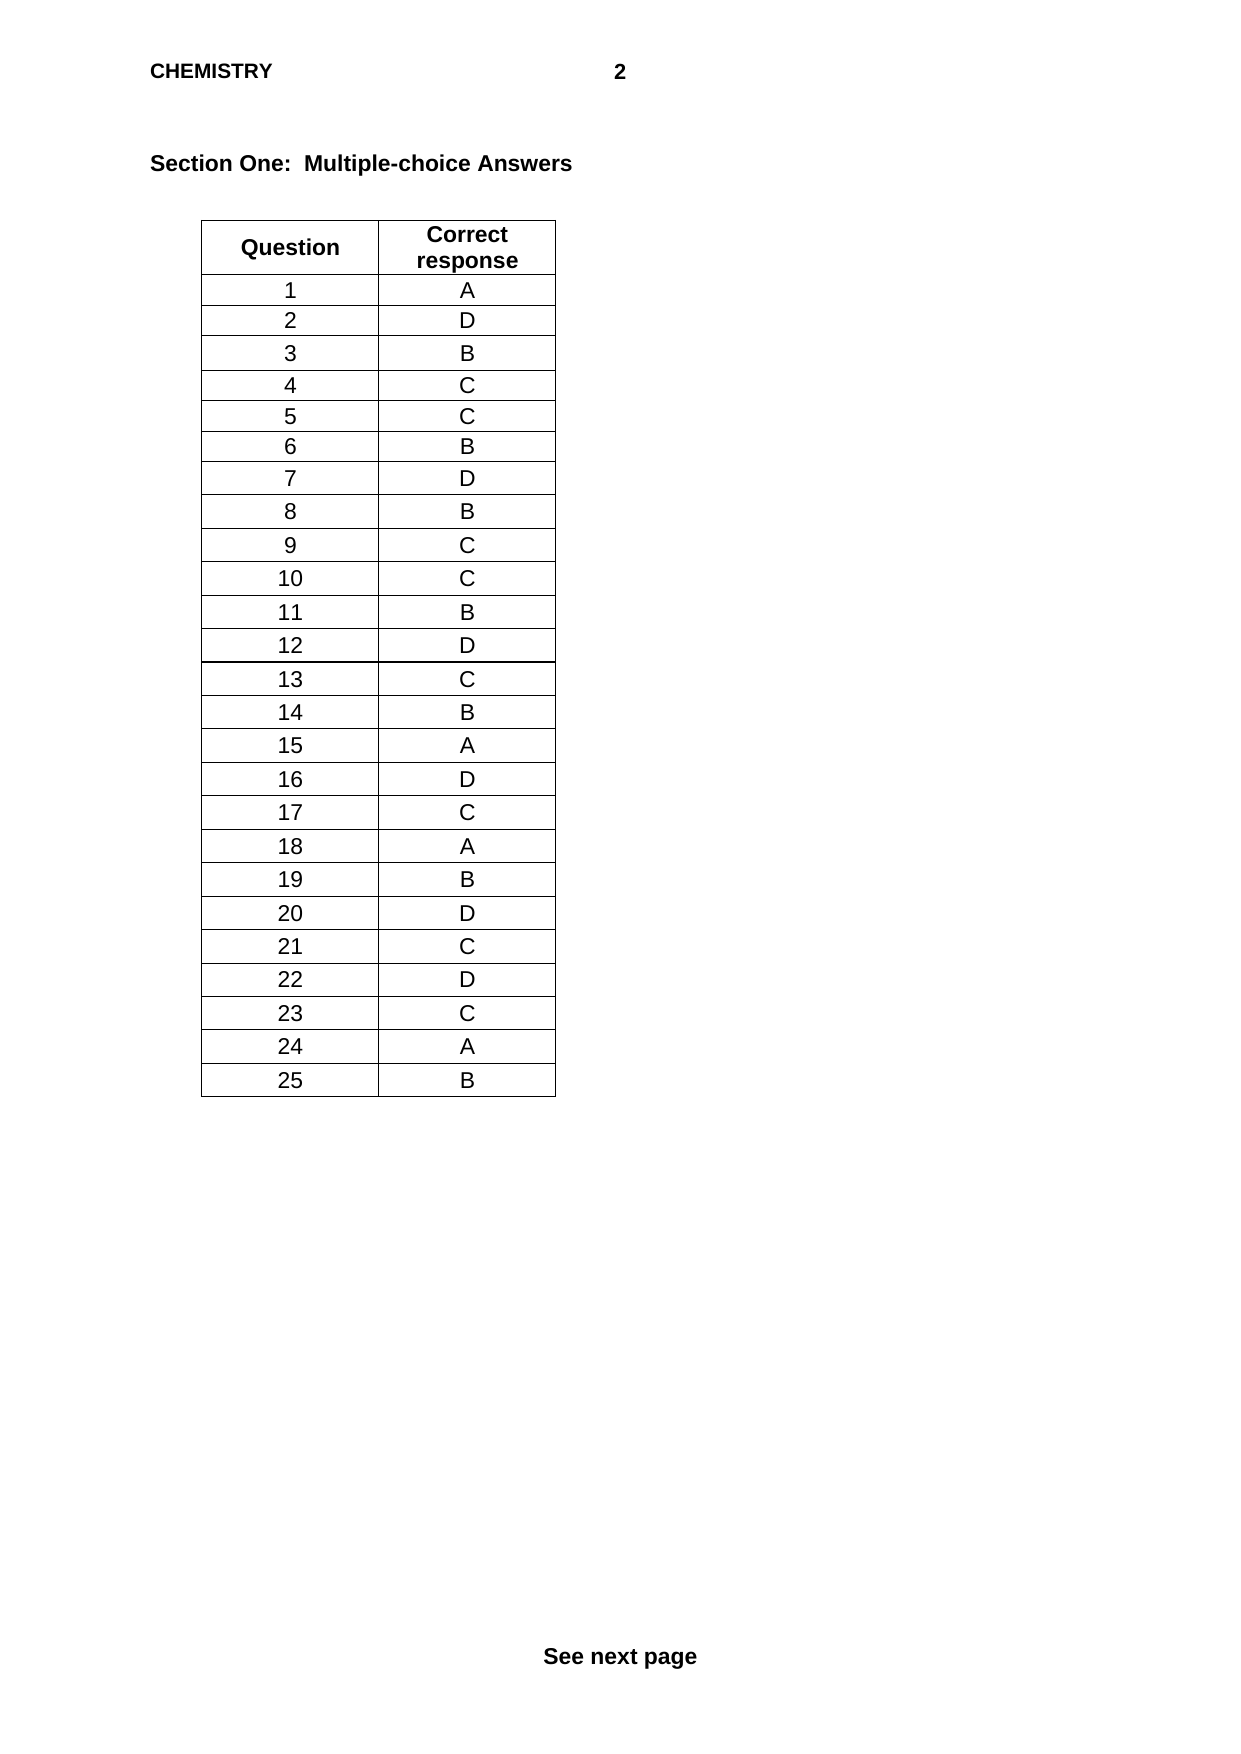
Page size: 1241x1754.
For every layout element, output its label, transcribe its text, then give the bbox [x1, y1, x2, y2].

table_cell D [379, 462, 555, 494]
table_cell D [379, 629, 555, 661]
table_cell C [379, 930, 555, 962]
table_cell D [379, 964, 555, 996]
table_cell A [379, 830, 555, 862]
table_cell 25 [202, 1064, 378, 1096]
table_cell C [379, 529, 555, 561]
table_cell 17 [202, 796, 378, 829]
table_cell A [379, 729, 555, 762]
table_cell 19 [202, 863, 378, 896]
table_cell 6 [202, 432, 378, 461]
table_cell 11 [202, 596, 378, 628]
table_header Correct response [379, 221, 555, 273]
table_cell B [379, 495, 555, 528]
table_cell 16 [202, 763, 378, 795]
table_cell C [379, 663, 555, 695]
table_cell 24 [202, 1030, 378, 1063]
table_cell 4 [202, 371, 378, 400]
table_cell 5 [202, 401, 378, 431]
table_cell 15 [202, 729, 378, 762]
table_cell 22 [202, 964, 378, 996]
text Section One: Multiple-choice Answers [150, 150, 1090, 176]
table_cell B [379, 696, 555, 728]
table_cell 1 [202, 275, 378, 305]
table_cell B [379, 1064, 555, 1096]
table_cell C [379, 562, 555, 594]
table_cell 12 [202, 629, 378, 661]
table_cell 8 [202, 495, 378, 528]
table_cell D [379, 897, 555, 929]
table_cell A [379, 275, 555, 305]
table_cell 21 [202, 930, 378, 962]
table_header Question [202, 221, 378, 273]
table_cell A [379, 1030, 555, 1063]
table_cell C [379, 401, 555, 431]
table_cell C [379, 796, 555, 829]
table_cell 2 [202, 306, 378, 335]
table_cell 13 [202, 663, 378, 695]
table_cell 23 [202, 997, 378, 1029]
table_cell C [379, 997, 555, 1029]
table_cell 10 [202, 562, 378, 594]
table_cell 14 [202, 696, 378, 728]
table_cell 20 [202, 897, 378, 929]
table_cell B [379, 336, 555, 370]
table_cell C [379, 371, 555, 400]
table_cell B [379, 596, 555, 628]
table_cell B [379, 432, 555, 461]
table_cell D [379, 763, 555, 795]
table_cell D [379, 306, 555, 335]
table_cell 18 [202, 830, 378, 862]
table_cell 9 [202, 529, 378, 561]
table_cell B [379, 863, 555, 896]
table_cell 7 [202, 462, 378, 494]
table_cell 3 [202, 336, 378, 370]
